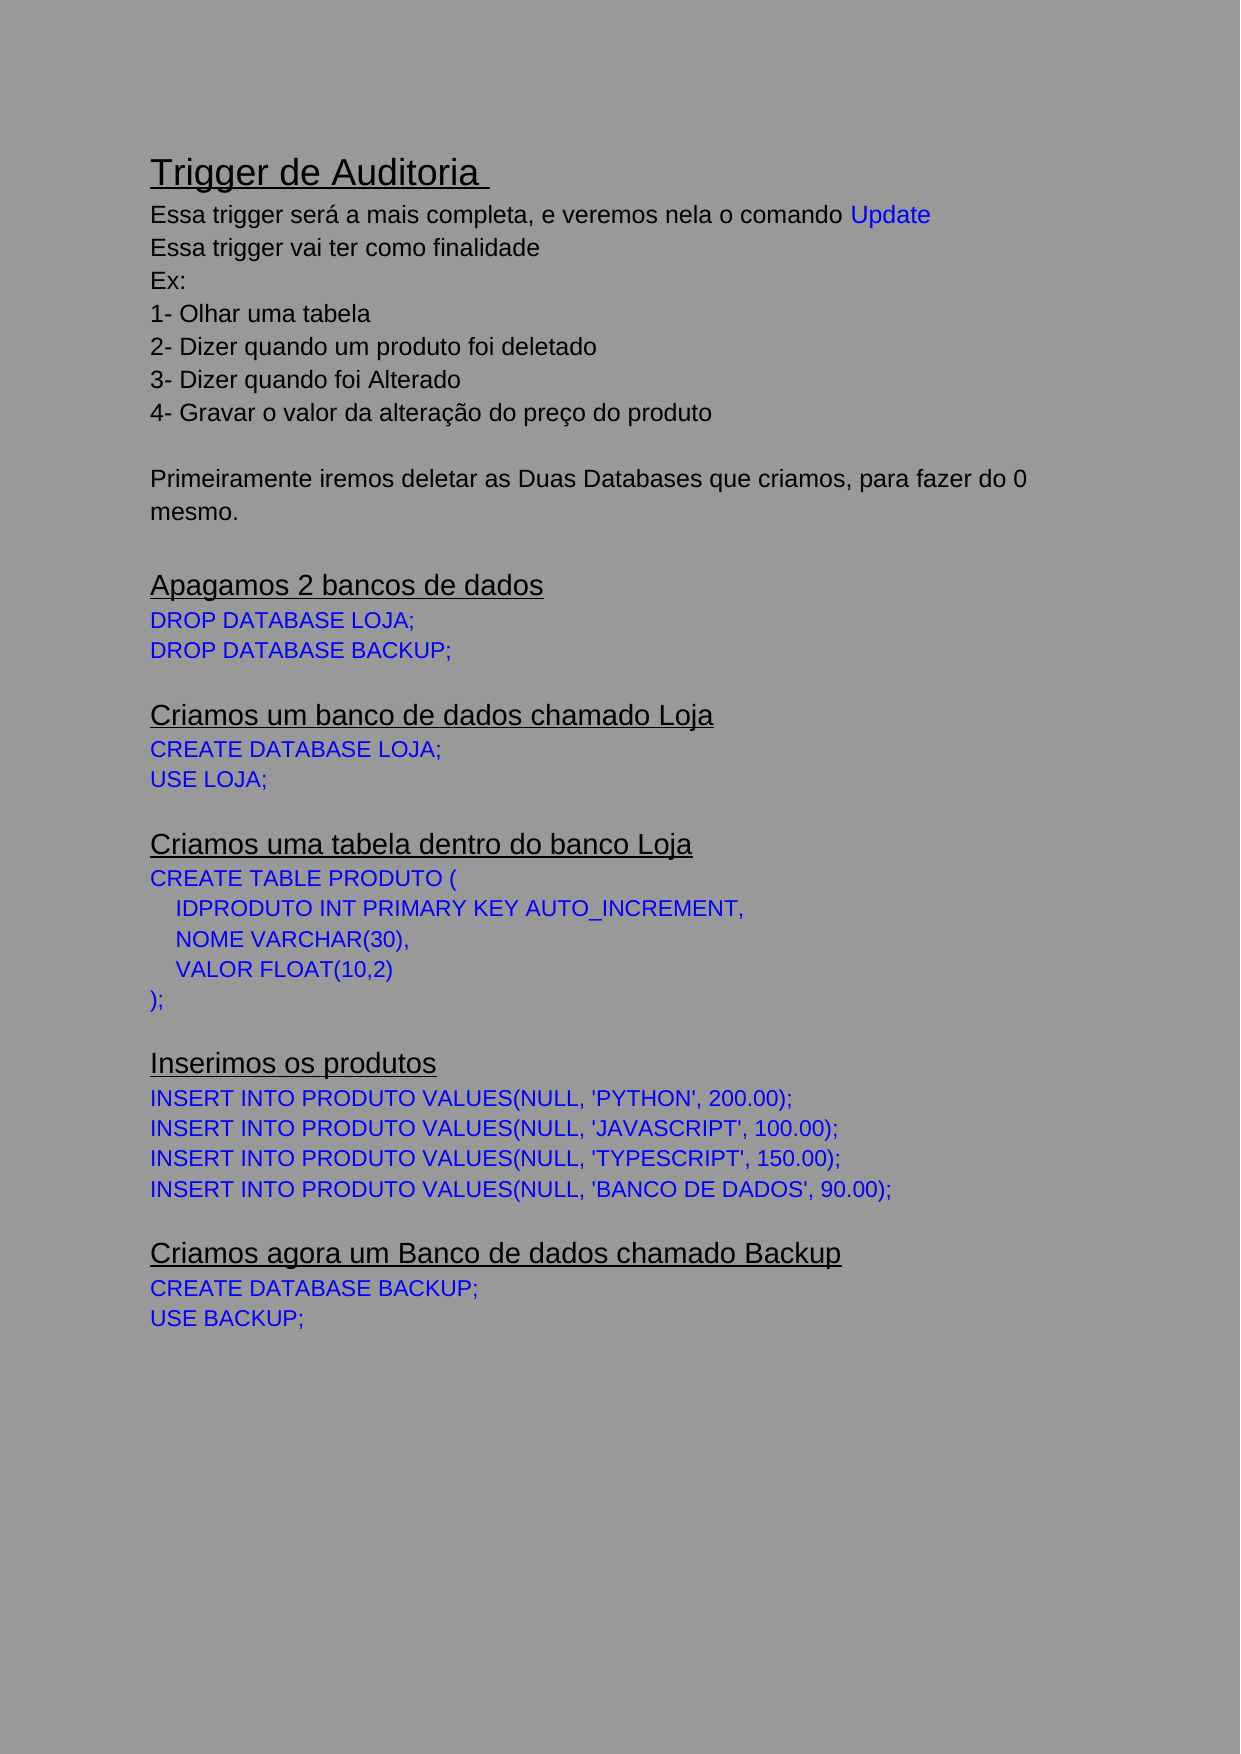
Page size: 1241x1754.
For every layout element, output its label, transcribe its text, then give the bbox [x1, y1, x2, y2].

text Apagamos 2 bancos de dados [150, 568, 1090, 602]
text INSERT INTO PRODUTO VALUES(NULL, 'BANCO DE DADOS', 90.00); [150, 1176, 1090, 1202]
text 4- Gravar o valor da alteração do preço do produto [150, 398, 1090, 426]
text 1- Olhar uma tabela [150, 299, 1090, 327]
text Inserimos os produtos [150, 1046, 1090, 1080]
text INSERT INTO PRODUTO VALUES(NULL, 'TYPESCRIPT', 150.00); [150, 1145, 1090, 1172]
text DROP DATABASE LOJA; [150, 607, 1090, 633]
text Essa trigger vai ter como finalidade [150, 233, 1090, 261]
text USE LOJA; [150, 766, 1090, 793]
text Criamos um banco de dados chamado Loja [150, 697, 1090, 731]
text USE BACKUP; [150, 1305, 1090, 1331]
text Primeiramente iremos deletar as Duas Databases que criamos, para fazer do 0 mesmo. [150, 464, 1090, 526]
text IDPRODUTO INT PRIMARY KEY AUTO_INCREMENT, [150, 895, 1090, 922]
text NOME VARCHAR(30), [150, 926, 1090, 952]
text ); [150, 986, 1090, 1012]
text Trigger de Auditoria [150, 150, 1090, 193]
text INSERT INTO PRODUTO VALUES(NULL, 'PYTHON', 200.00); [150, 1085, 1090, 1111]
text CREATE DATABASE BACKUP; [150, 1274, 1090, 1301]
text CREATE DATABASE LOJA; [150, 736, 1090, 762]
text Essa trigger será a mais completa, e veremos nela o comando Update [150, 199, 1090, 228]
text CREATE TABLE PRODUTO ( [150, 865, 1090, 892]
text Criamos agora um Banco de dados chamado Backup [150, 1236, 1090, 1269]
text 2- Dizer quando um produto foi deletado [150, 332, 1090, 360]
text INSERT INTO PRODUTO VALUES(NULL, 'JAVASCRIPT', 100.00); [150, 1115, 1090, 1142]
text VALOR FLOAT(10,2) [150, 956, 1090, 982]
text 3- Dizer quando foi Alterado [150, 365, 1090, 393]
text Criamos uma tabela dentro do banco Loja [150, 827, 1090, 860]
text Ex: [150, 266, 1090, 294]
text DROP DATABASE BACKUP; [150, 637, 1090, 663]
